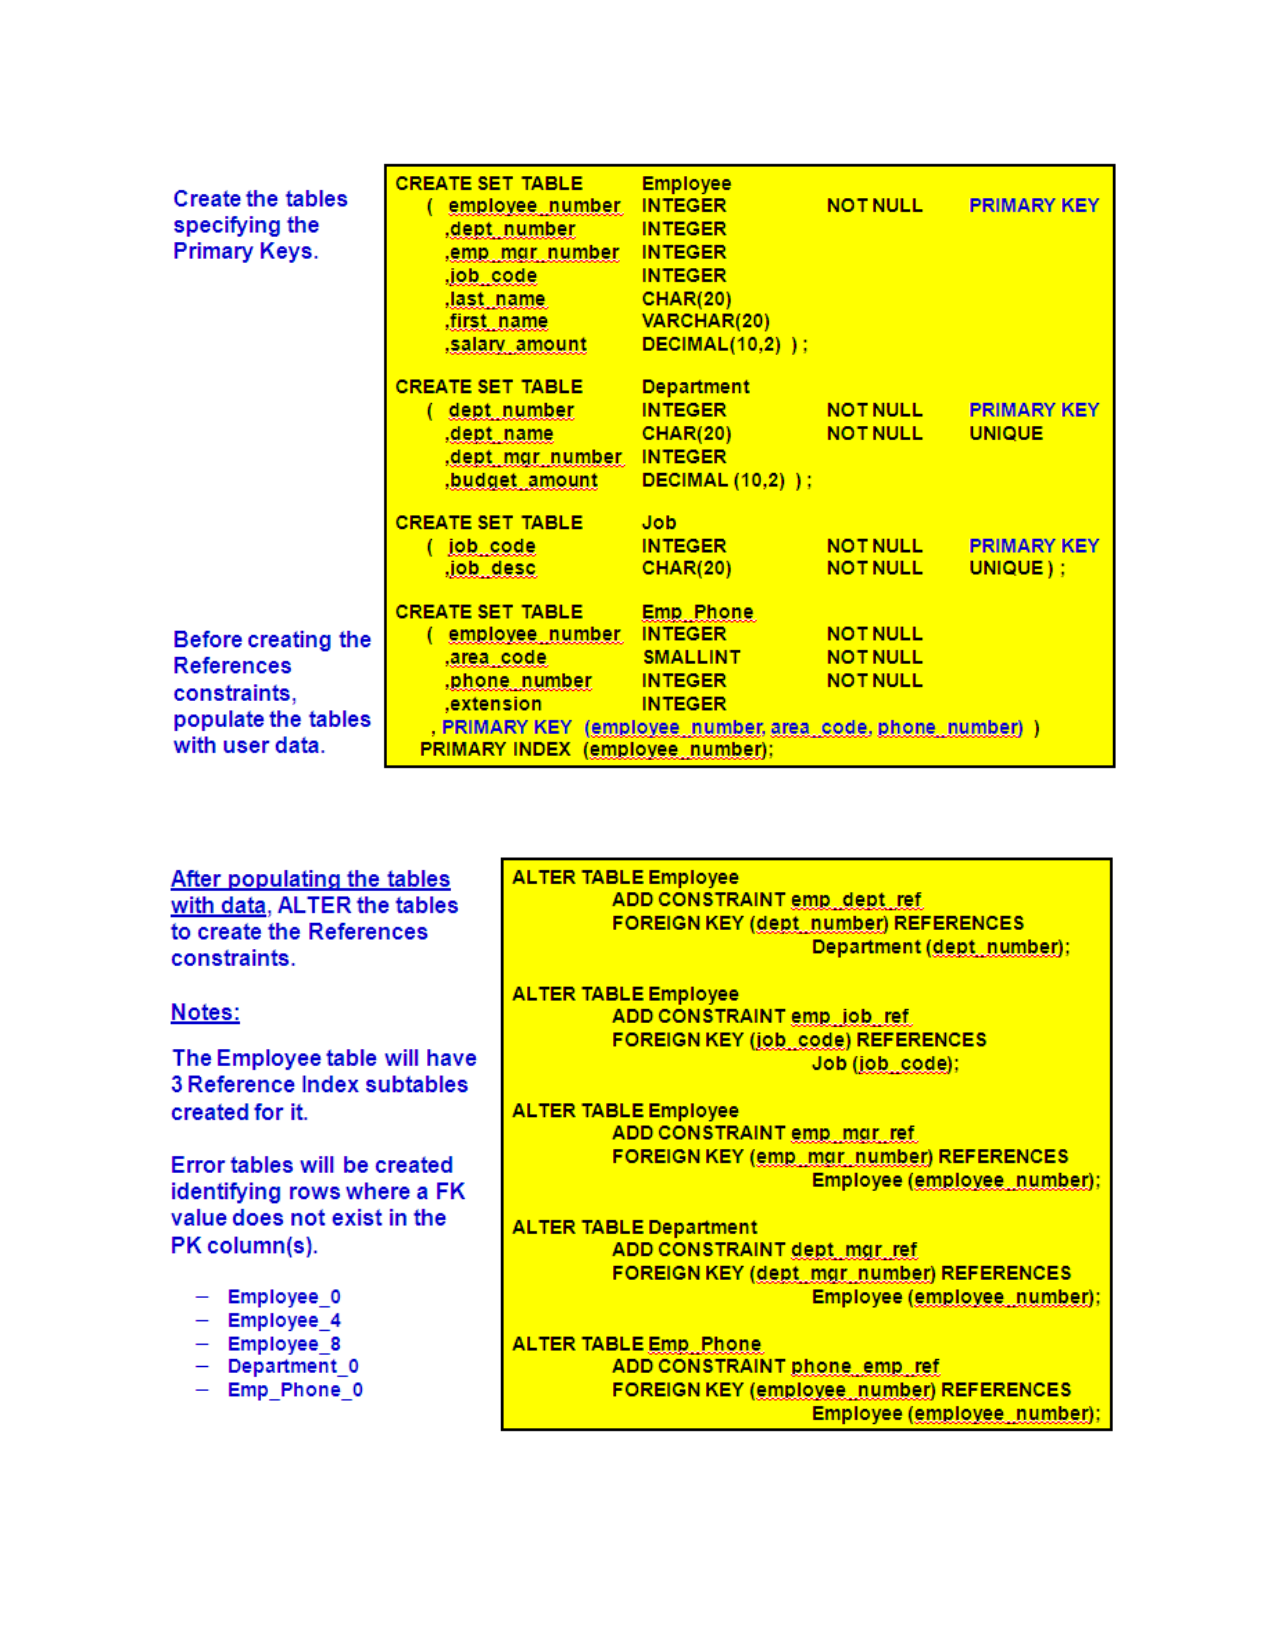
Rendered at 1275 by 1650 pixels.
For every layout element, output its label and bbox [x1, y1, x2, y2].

picture [150, 150, 1124, 771]
picture [150, 848, 1124, 1441]
